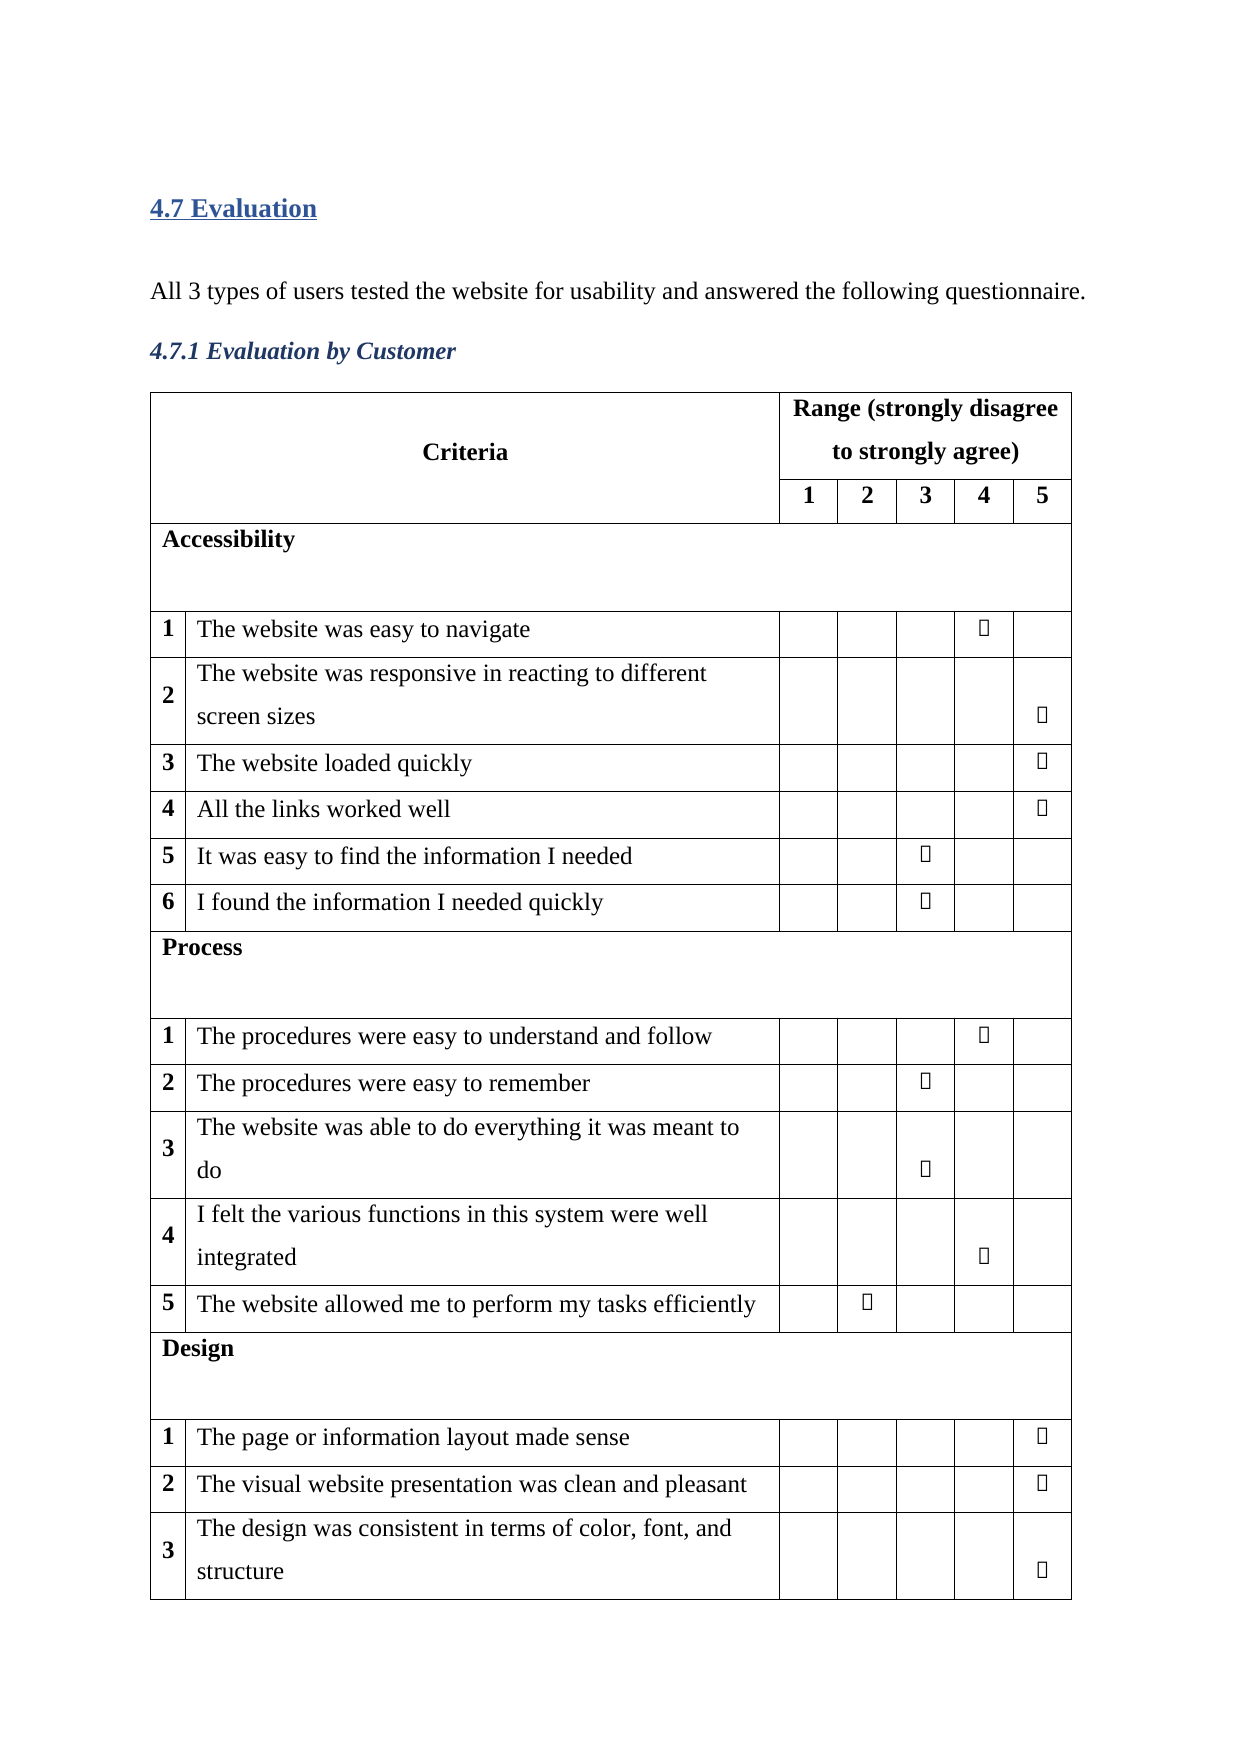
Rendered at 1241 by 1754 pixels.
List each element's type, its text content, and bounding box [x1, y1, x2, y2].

table_cell The page or information layout made sense [186, 1420, 779, 1466]
table_cell [955, 745, 1013, 791]
table_cell [955, 1286, 1013, 1332]
table_cell 1 [151, 612, 185, 657]
table_cell [1014, 1199, 1071, 1285]
table_cell I felt the various functions in this system were well integrated [186, 1199, 779, 1285]
table_cell [1014, 839, 1071, 884]
table_cell  [838, 1286, 896, 1332]
table_cell 1 [151, 1019, 185, 1064]
table_cell 5 [151, 1286, 185, 1332]
table_cell  [1014, 792, 1071, 837]
table_cell 4 [151, 1199, 185, 1285]
table_cell [780, 1467, 837, 1512]
table_cell  [1014, 658, 1071, 744]
table_cell [897, 1420, 954, 1466]
table_cell [838, 745, 896, 791]
table_cell The website was able to do everything it was meant to do [186, 1112, 779, 1198]
table_cell 2 [838, 480, 896, 523]
table_cell  [1014, 1467, 1071, 1512]
table_cell 3 [897, 480, 954, 523]
table_cell [838, 1513, 896, 1599]
table_cell [1014, 1065, 1071, 1111]
text All 3 types of users tested the website for usability and answered the following questionnaire. [150, 276, 1090, 304]
table_cell [780, 1065, 837, 1111]
table_cell [780, 1112, 837, 1198]
table_cell 2 [151, 1467, 185, 1512]
table_cell 5 [151, 839, 185, 884]
table_cell [897, 1019, 954, 1064]
table_cell  [897, 839, 954, 884]
table_cell 1 [780, 480, 837, 523]
table_cell 2 [151, 1065, 185, 1111]
table_cell 3 [151, 1513, 185, 1599]
table_cell [897, 745, 954, 791]
table_cell [780, 1019, 837, 1064]
table_cell Process [151, 932, 1071, 1018]
table_cell [838, 612, 896, 657]
table_cell  [1014, 745, 1071, 791]
subtitle 4.7 Evaluation [150, 192, 1090, 223]
table_cell [897, 1286, 954, 1332]
table_cell [780, 1513, 837, 1599]
table_cell [1014, 612, 1071, 657]
table_header Criteria [151, 393, 779, 523]
table_cell [838, 658, 896, 744]
table_cell [838, 1199, 896, 1285]
table_cell 5 [1014, 480, 1071, 523]
table_cell [1014, 1286, 1071, 1332]
table_cell [955, 658, 1013, 744]
table_cell The procedures were easy to remember [186, 1065, 779, 1111]
table_cell All the links worked well [186, 792, 779, 837]
table_cell The visual website presentation was clean and pleasant [186, 1467, 779, 1512]
table_cell [838, 1065, 896, 1111]
table_cell [955, 1065, 1013, 1111]
table_cell [897, 1513, 954, 1599]
table_cell The website was easy to navigate [186, 612, 779, 657]
table_cell [838, 885, 896, 931]
table_cell 1 [151, 1420, 185, 1466]
table_cell  [955, 1019, 1013, 1064]
table_cell [1014, 1112, 1071, 1198]
table_cell The procedures were easy to understand and follow [186, 1019, 779, 1064]
table_cell  [955, 1199, 1013, 1285]
table_cell [897, 658, 954, 744]
table_cell  [897, 885, 954, 931]
table_cell [780, 1420, 837, 1466]
table_cell [955, 839, 1013, 884]
table_cell [1014, 885, 1071, 931]
table_cell [838, 792, 896, 837]
table_cell [838, 1112, 896, 1198]
table_cell [780, 885, 837, 931]
table_cell The design was consistent in terms of color, font, and structure [186, 1513, 779, 1599]
table_cell 3 [151, 1112, 185, 1198]
table_cell It was easy to find the information I needed [186, 839, 779, 884]
table_cell [780, 1286, 837, 1332]
table_cell 6 [151, 885, 185, 931]
table_cell [955, 1420, 1013, 1466]
table_cell [780, 792, 837, 837]
table_cell Design [151, 1333, 1071, 1419]
table_cell [897, 792, 954, 837]
table_cell [1014, 1019, 1071, 1064]
table_cell [897, 1467, 954, 1512]
table_cell 3 [151, 745, 185, 791]
table_cell 2 [151, 658, 185, 744]
table_cell [897, 1199, 954, 1285]
table_cell [780, 1199, 837, 1285]
table_cell [897, 612, 954, 657]
table_header Range (strongly disagree to strongly agree) [780, 393, 1071, 479]
table_cell  [897, 1112, 954, 1198]
table_cell [838, 1467, 896, 1512]
table_cell [780, 839, 837, 884]
table_cell The website was responsive in reacting to different screen sizes [186, 658, 779, 744]
table_cell [955, 1112, 1013, 1198]
table_cell The website loaded quickly [186, 745, 779, 791]
table_cell I found the information I needed quickly [186, 885, 779, 931]
table_cell [955, 1513, 1013, 1599]
table_cell [838, 1019, 896, 1064]
table_cell  [1014, 1420, 1071, 1466]
table_cell [838, 1420, 896, 1466]
table_cell [780, 612, 837, 657]
table_cell  [1014, 1513, 1071, 1599]
table_cell [780, 745, 837, 791]
table_cell Accessibility [151, 524, 1071, 611]
subtitle 4.7.1 Evaluation by Customer [150, 336, 1090, 365]
table_cell  [955, 612, 1013, 657]
table_cell The website allowed me to perform my tasks efficiently [186, 1286, 779, 1332]
table_cell [780, 658, 837, 744]
table_cell [955, 792, 1013, 837]
table_cell 4 [151, 792, 185, 837]
table_cell [955, 1467, 1013, 1512]
table_cell [838, 839, 896, 884]
table_cell 4 [955, 480, 1013, 523]
table_cell  [897, 1065, 954, 1111]
table_cell [955, 885, 1013, 931]
